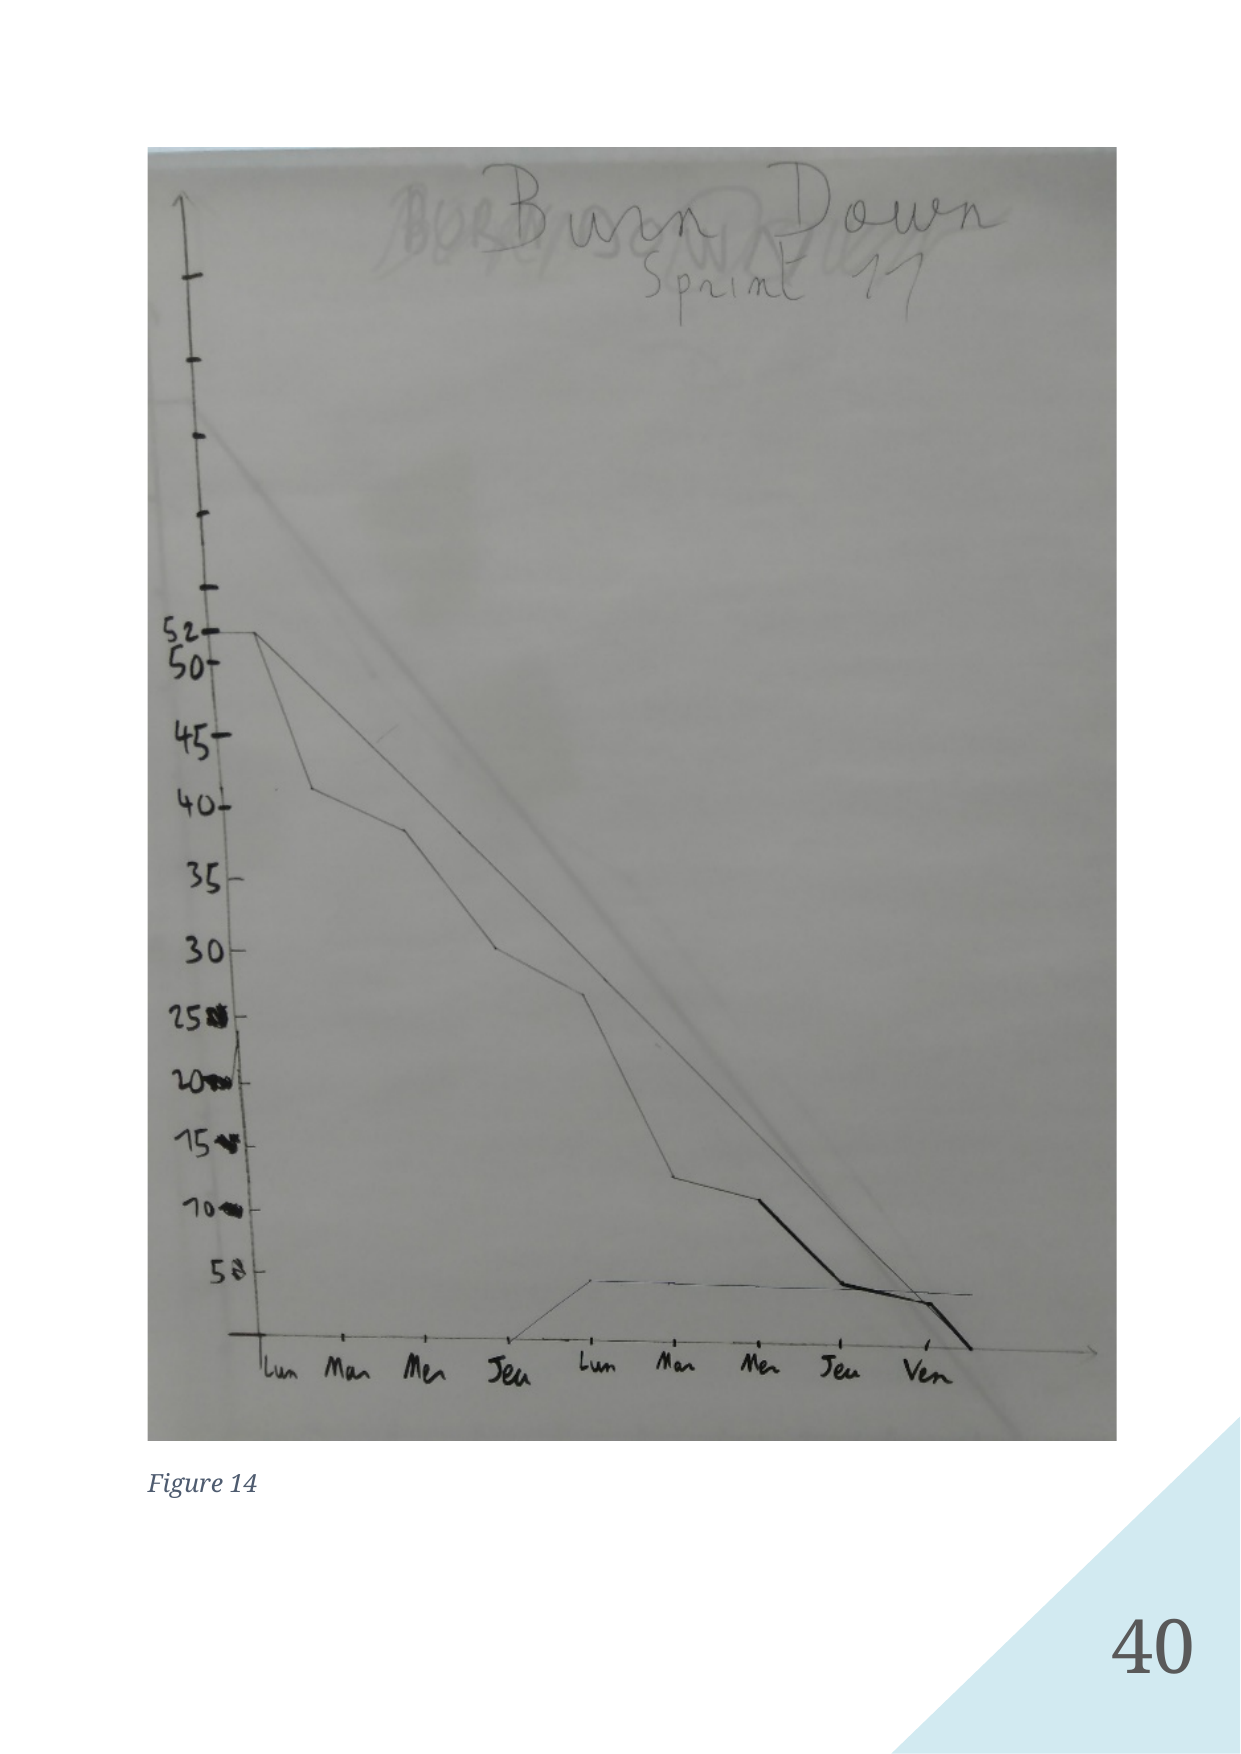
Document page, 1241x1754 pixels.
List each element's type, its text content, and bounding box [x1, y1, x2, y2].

picture [147, 147, 1117, 1441]
